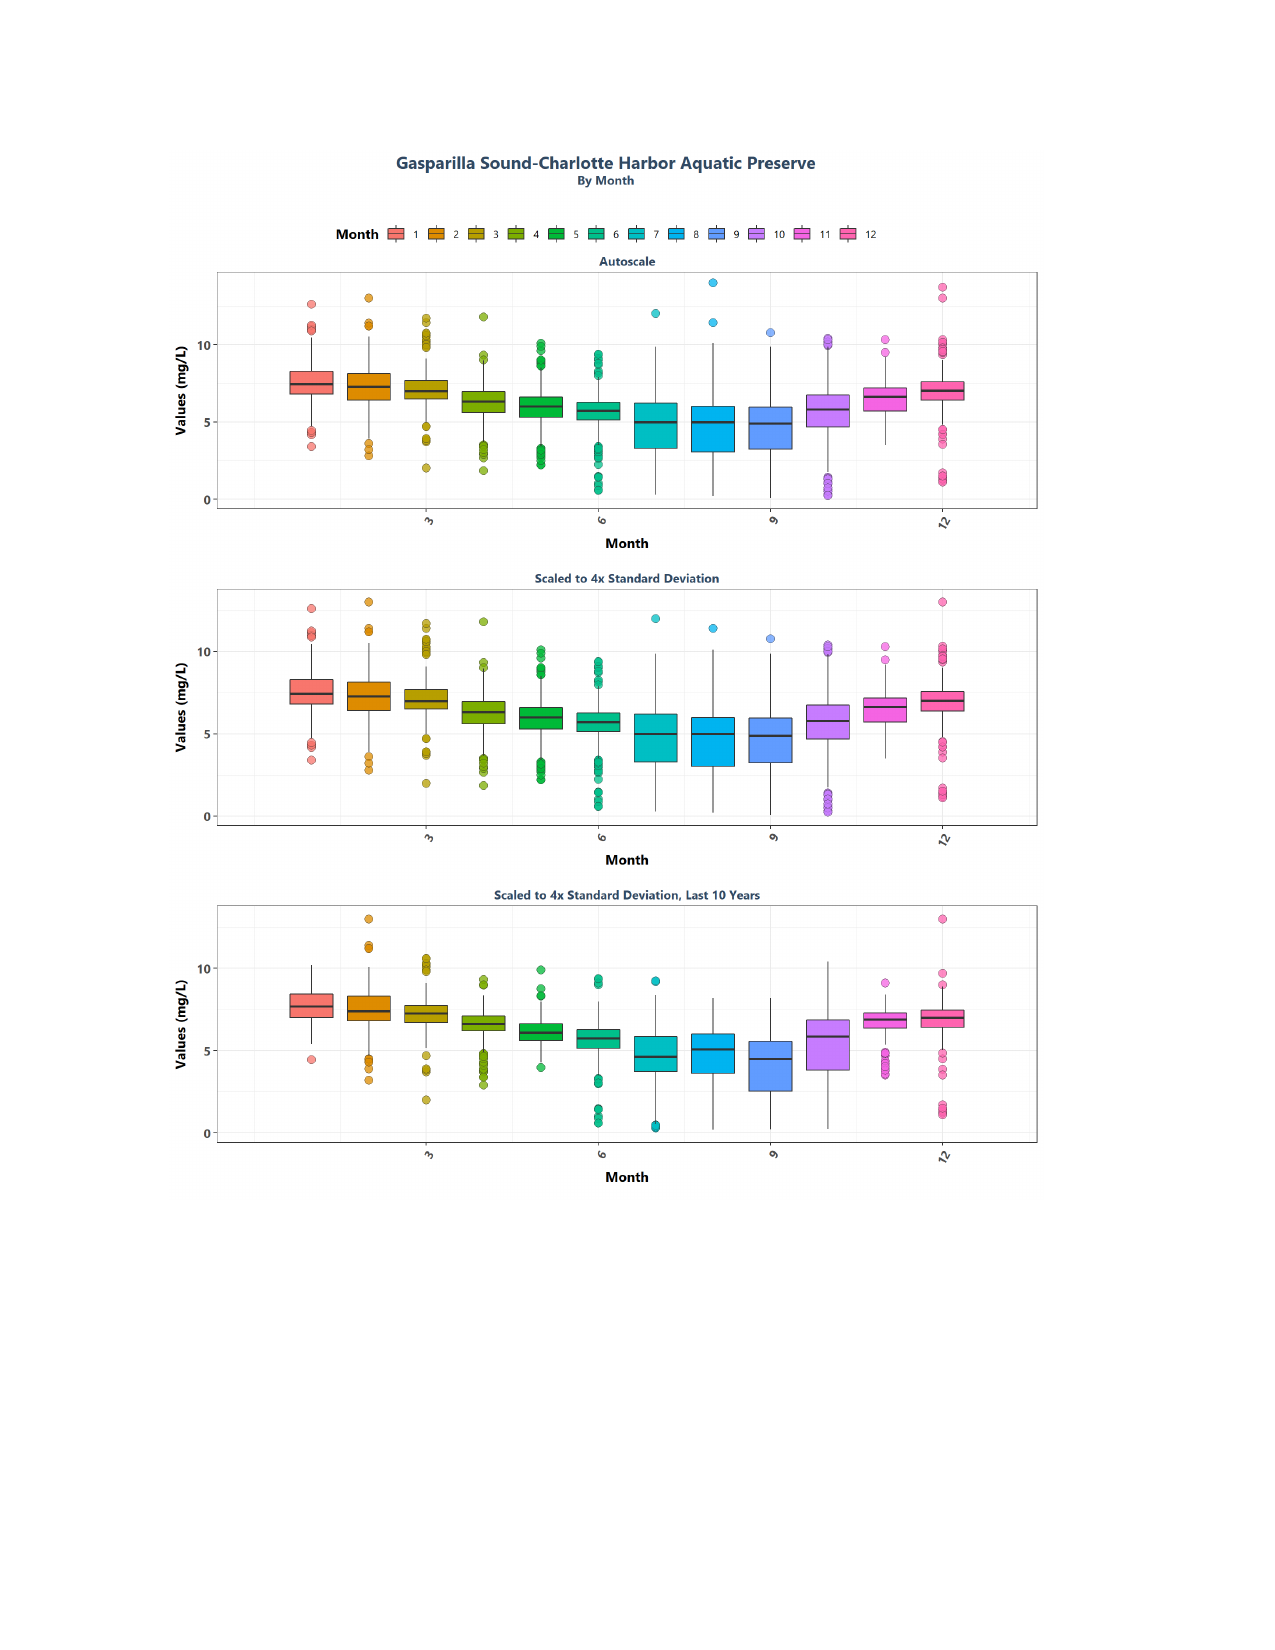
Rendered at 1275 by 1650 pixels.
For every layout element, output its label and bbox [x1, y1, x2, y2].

picture [168, 150, 1044, 1200]
